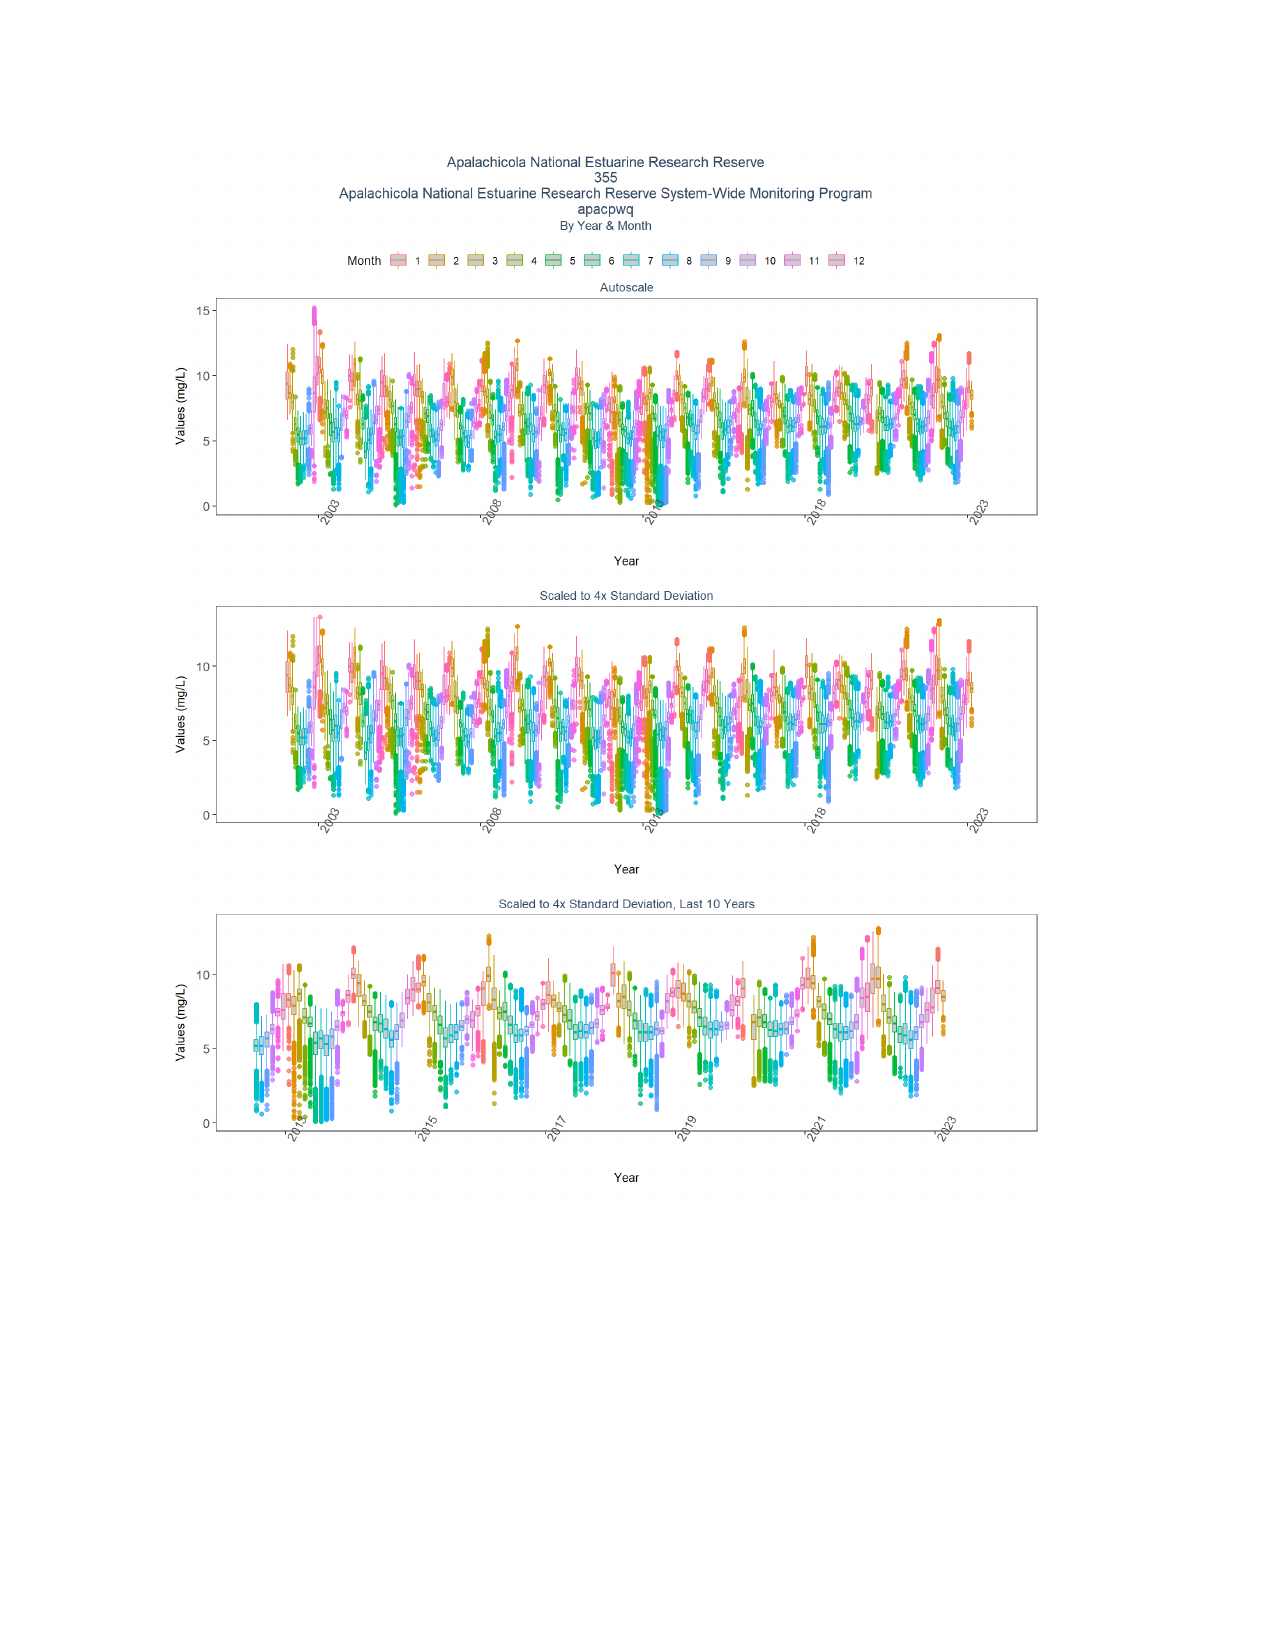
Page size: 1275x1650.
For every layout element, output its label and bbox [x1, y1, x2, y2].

picture [168, 150, 1044, 1200]
